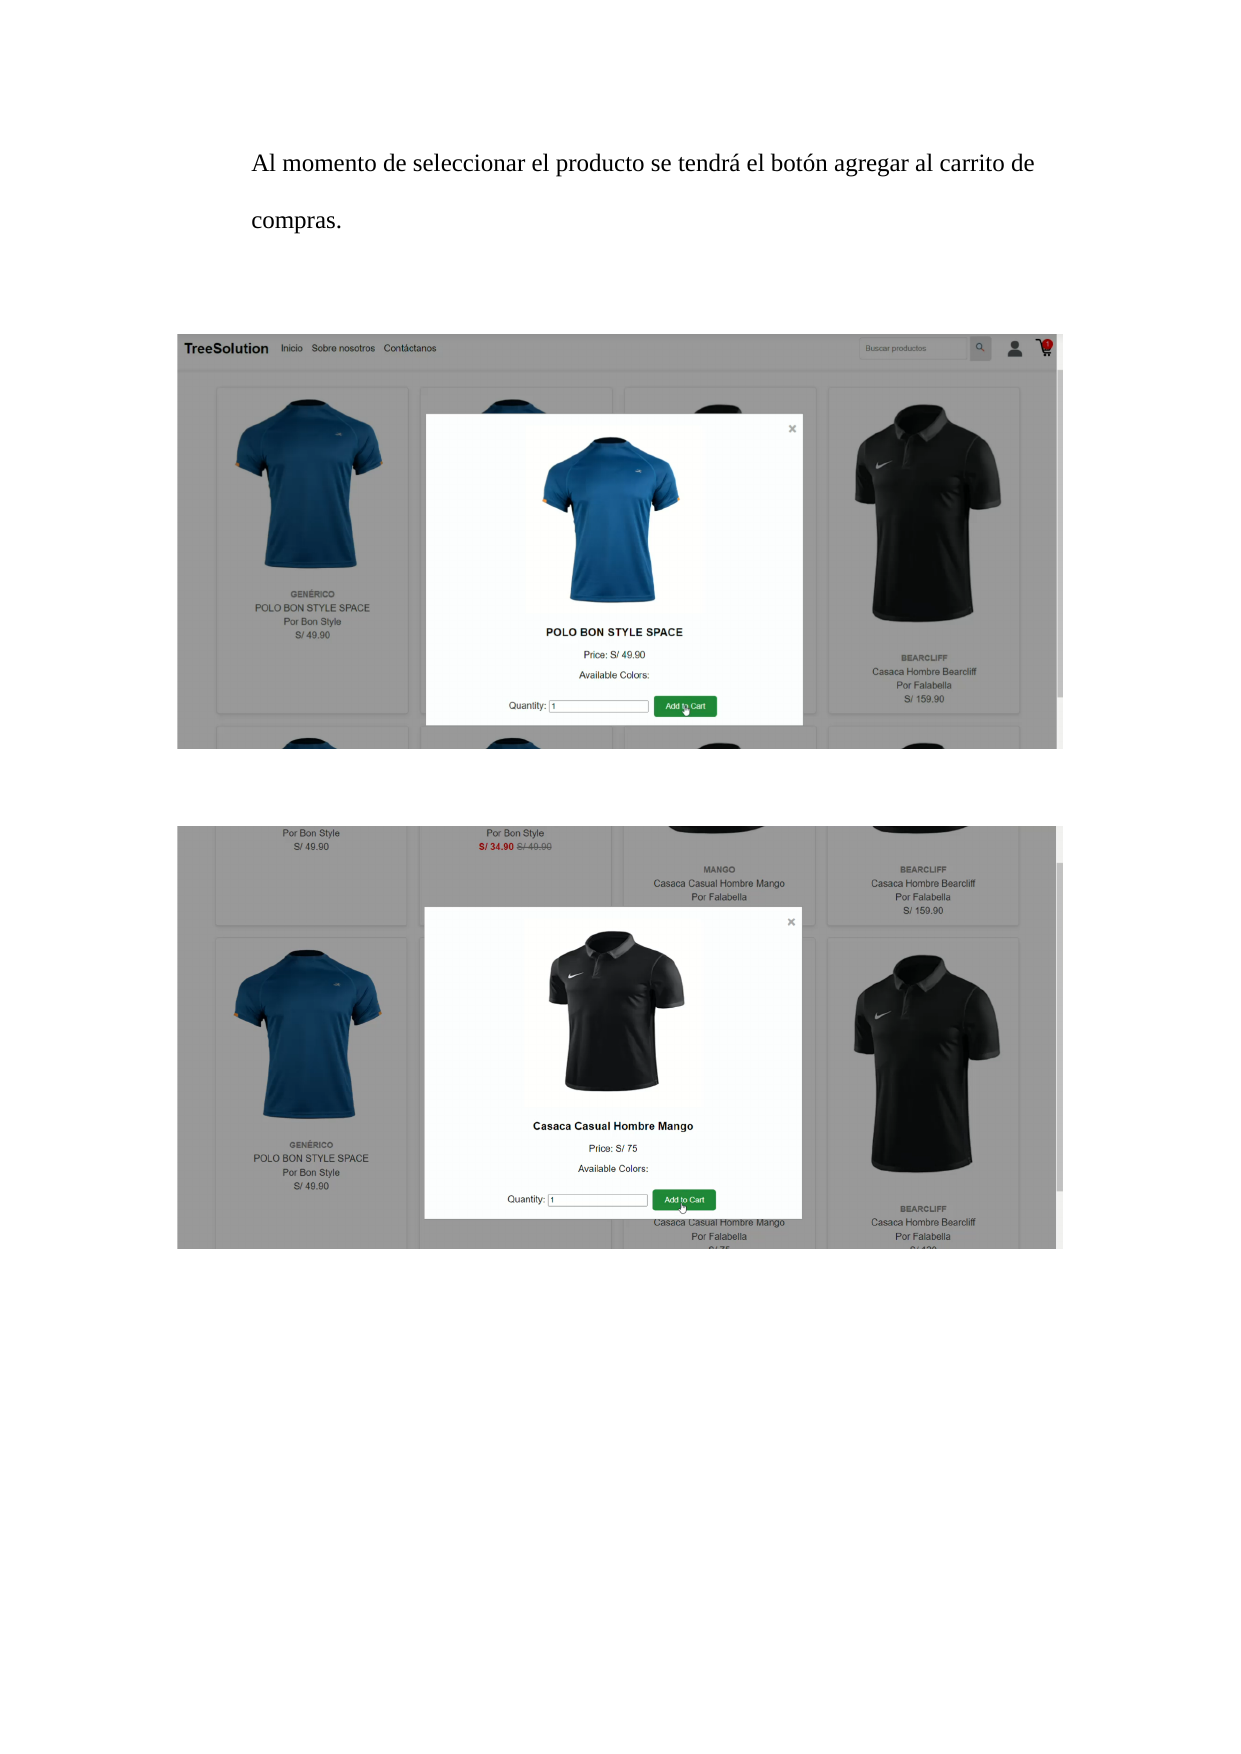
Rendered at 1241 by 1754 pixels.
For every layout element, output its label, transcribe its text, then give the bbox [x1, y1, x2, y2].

text Al momento de seleccionar el producto se tendrá el botón agregar al carrito de compras. [251, 148, 1063, 234]
picture [177, 334, 1063, 749]
picture [177, 826, 1063, 1249]
